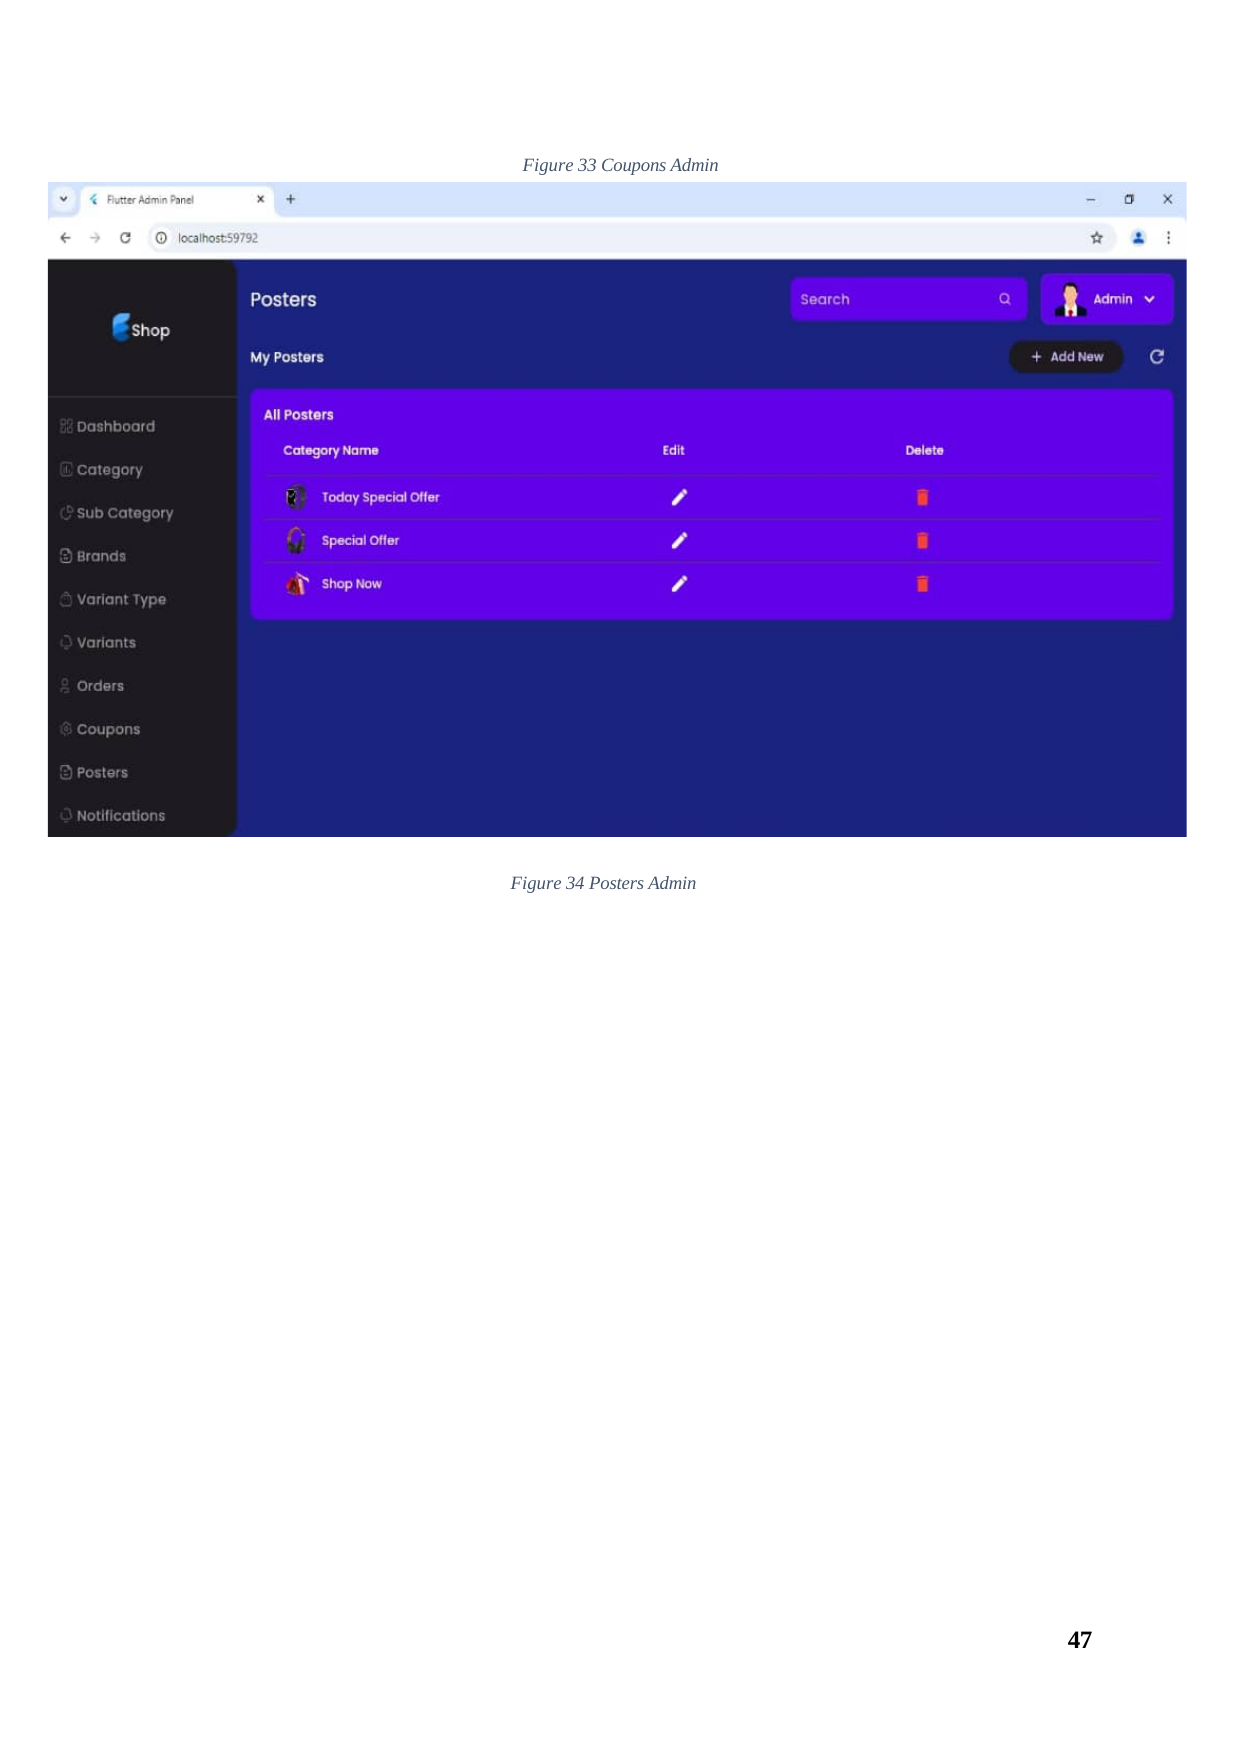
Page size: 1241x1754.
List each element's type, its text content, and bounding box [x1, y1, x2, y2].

text Figure 34 Posters Admin [4, 872, 1234, 893]
picture [47, 182, 1187, 837]
subtitle Figure 33 Coupons Admin [147, 154, 1234, 176]
